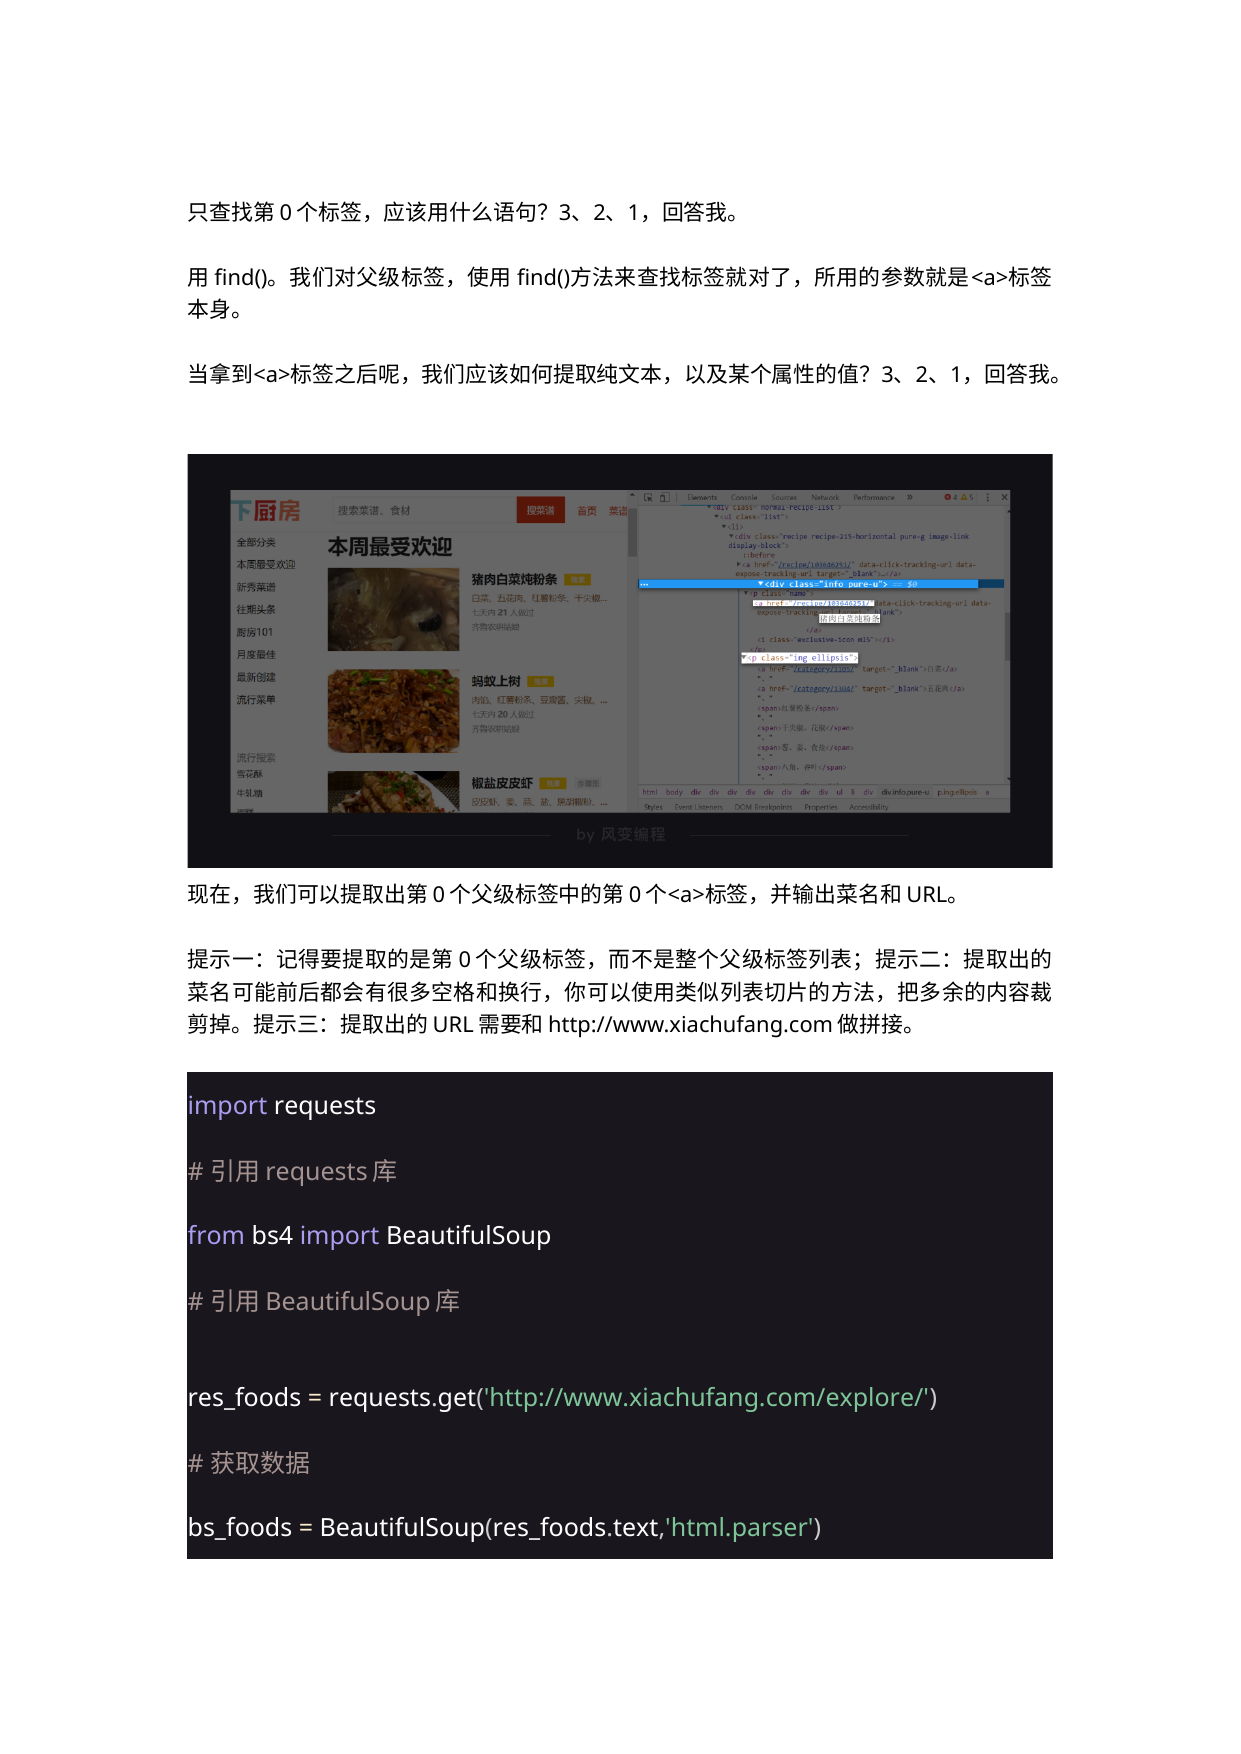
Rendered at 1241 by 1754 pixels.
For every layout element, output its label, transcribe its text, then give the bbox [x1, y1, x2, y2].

text 提示一：记得要提取的是第0个父级标签，而不是整个父级标签列表；提示二：提取出的菜名可能前后都会有很多空格和换行，你可以使用类似列表切片的方法，把多余的内容裁剪掉。提示三：提取出的URL需要和http://www.xiachufang.com做拼接。 [187, 942, 1053, 1039]
text 现在，我们可以提取出第0个父级标签中的第0个<a>标签，并输出菜名和URL。 [187, 877, 1053, 909]
text import requests [187, 1072, 1053, 1137]
text from bs4 import BeautifulSoup [187, 1202, 1053, 1267]
text 用find()。我们对父级标签，使用find()方法来查找标签就对了，所用的参数就是<a>标签本身。 [187, 259, 1053, 324]
text res_foods = requests.get('http://www.xiachufang.com/explore/') [187, 1364, 1053, 1429]
text # 引用BeautifulSoup库 [187, 1267, 1053, 1332]
text # 获取数据 [187, 1429, 1053, 1494]
picture [187, 454, 1053, 868]
text 当拿到<a>标签之后呢，我们应该如何提取纯文本，以及某个属性的值？3、2、1，回答我。 [187, 357, 1053, 389]
text 只查找第0个标签，应该用什么语句？3、2、1，回答我。 [187, 194, 1053, 227]
text # 引用requests库 [187, 1137, 1053, 1202]
text bs_foods = BeautifulSoup(res_foods.text,'html.parser') [187, 1494, 1053, 1559]
